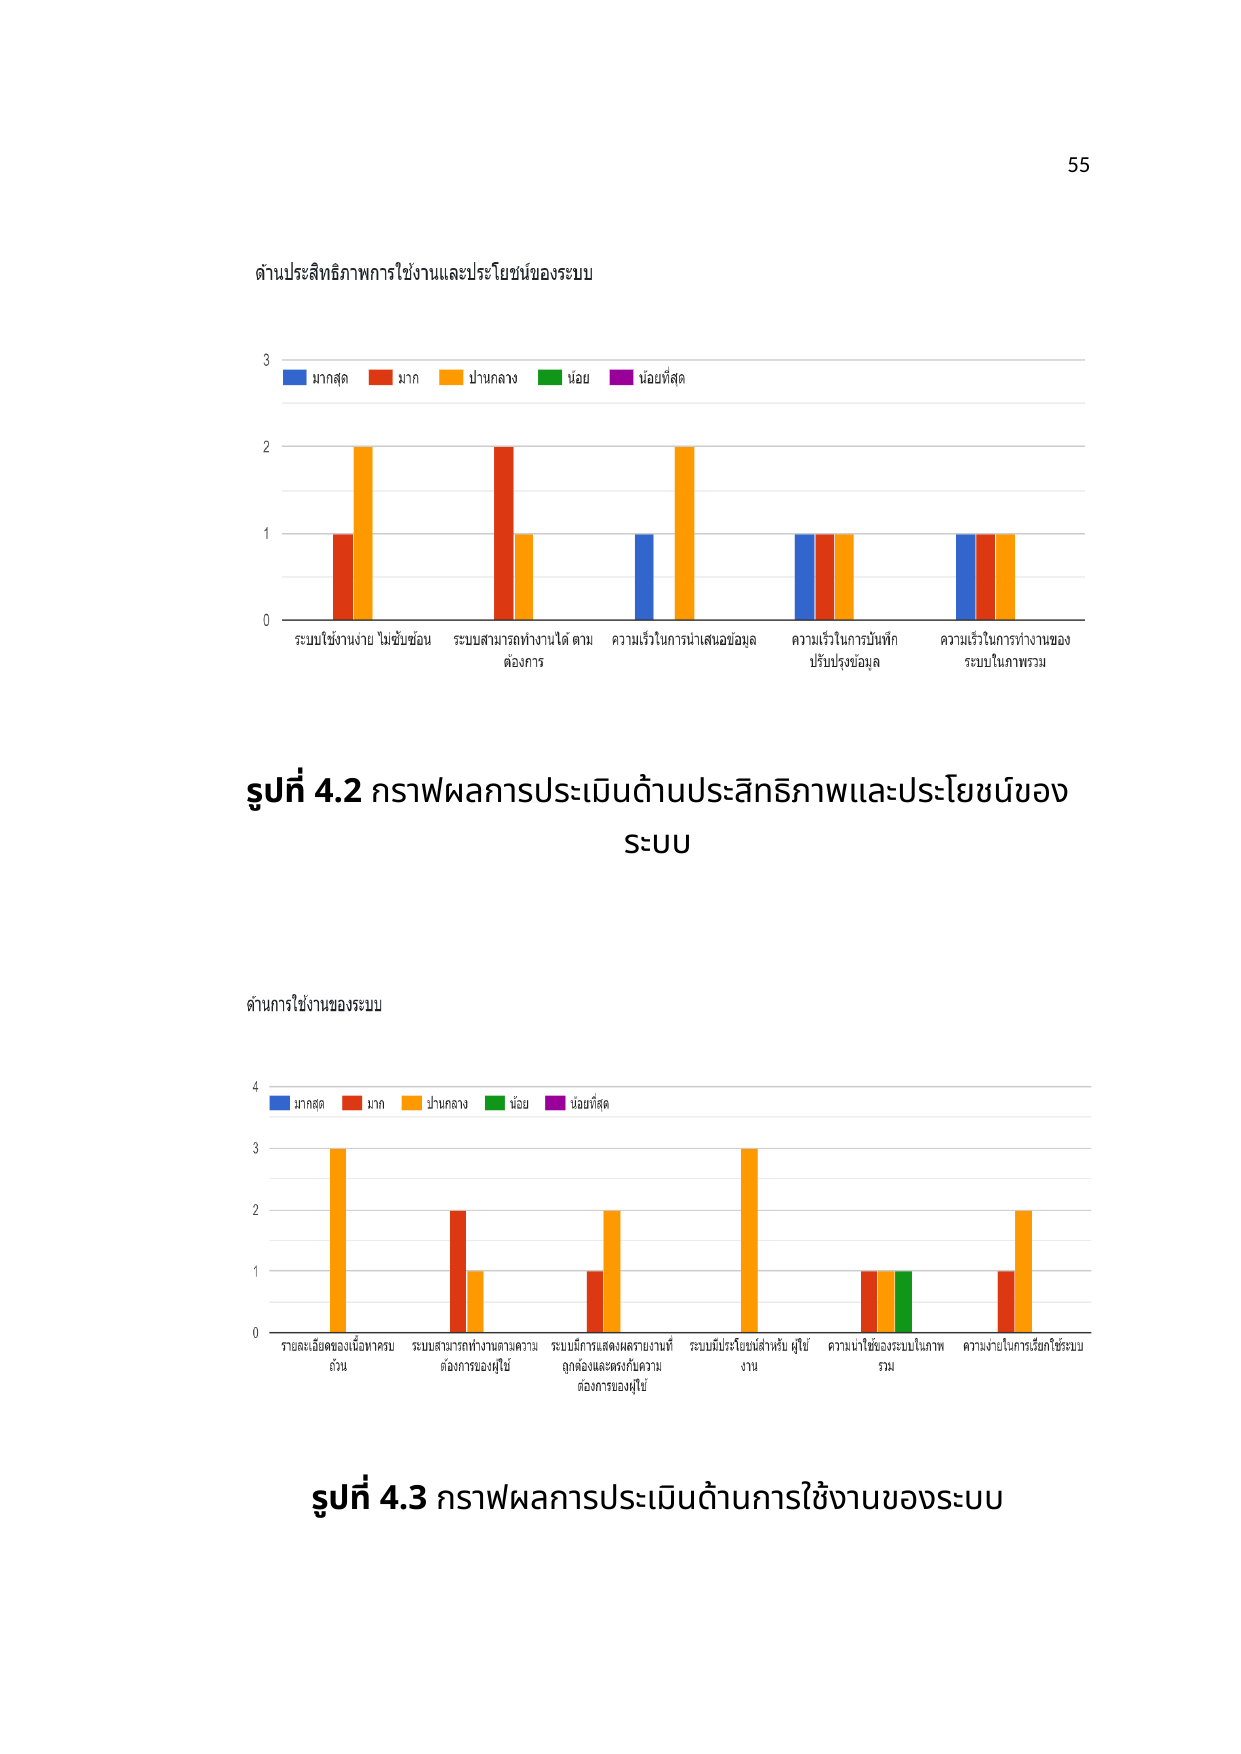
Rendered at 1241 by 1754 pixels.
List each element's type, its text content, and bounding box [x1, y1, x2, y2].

text รูปที่ 4.2 กราฟผลการประเมินด้านประสิทธิภาพและประโยชน์ของระบบ [225, 767, 1090, 868]
picture [225, 958, 1092, 1429]
text รูปที่ 4.3 กราฟผลการประเมินด้านการใช้งานของระบบ [225, 1474, 1090, 1525]
picture [230, 225, 1085, 722]
